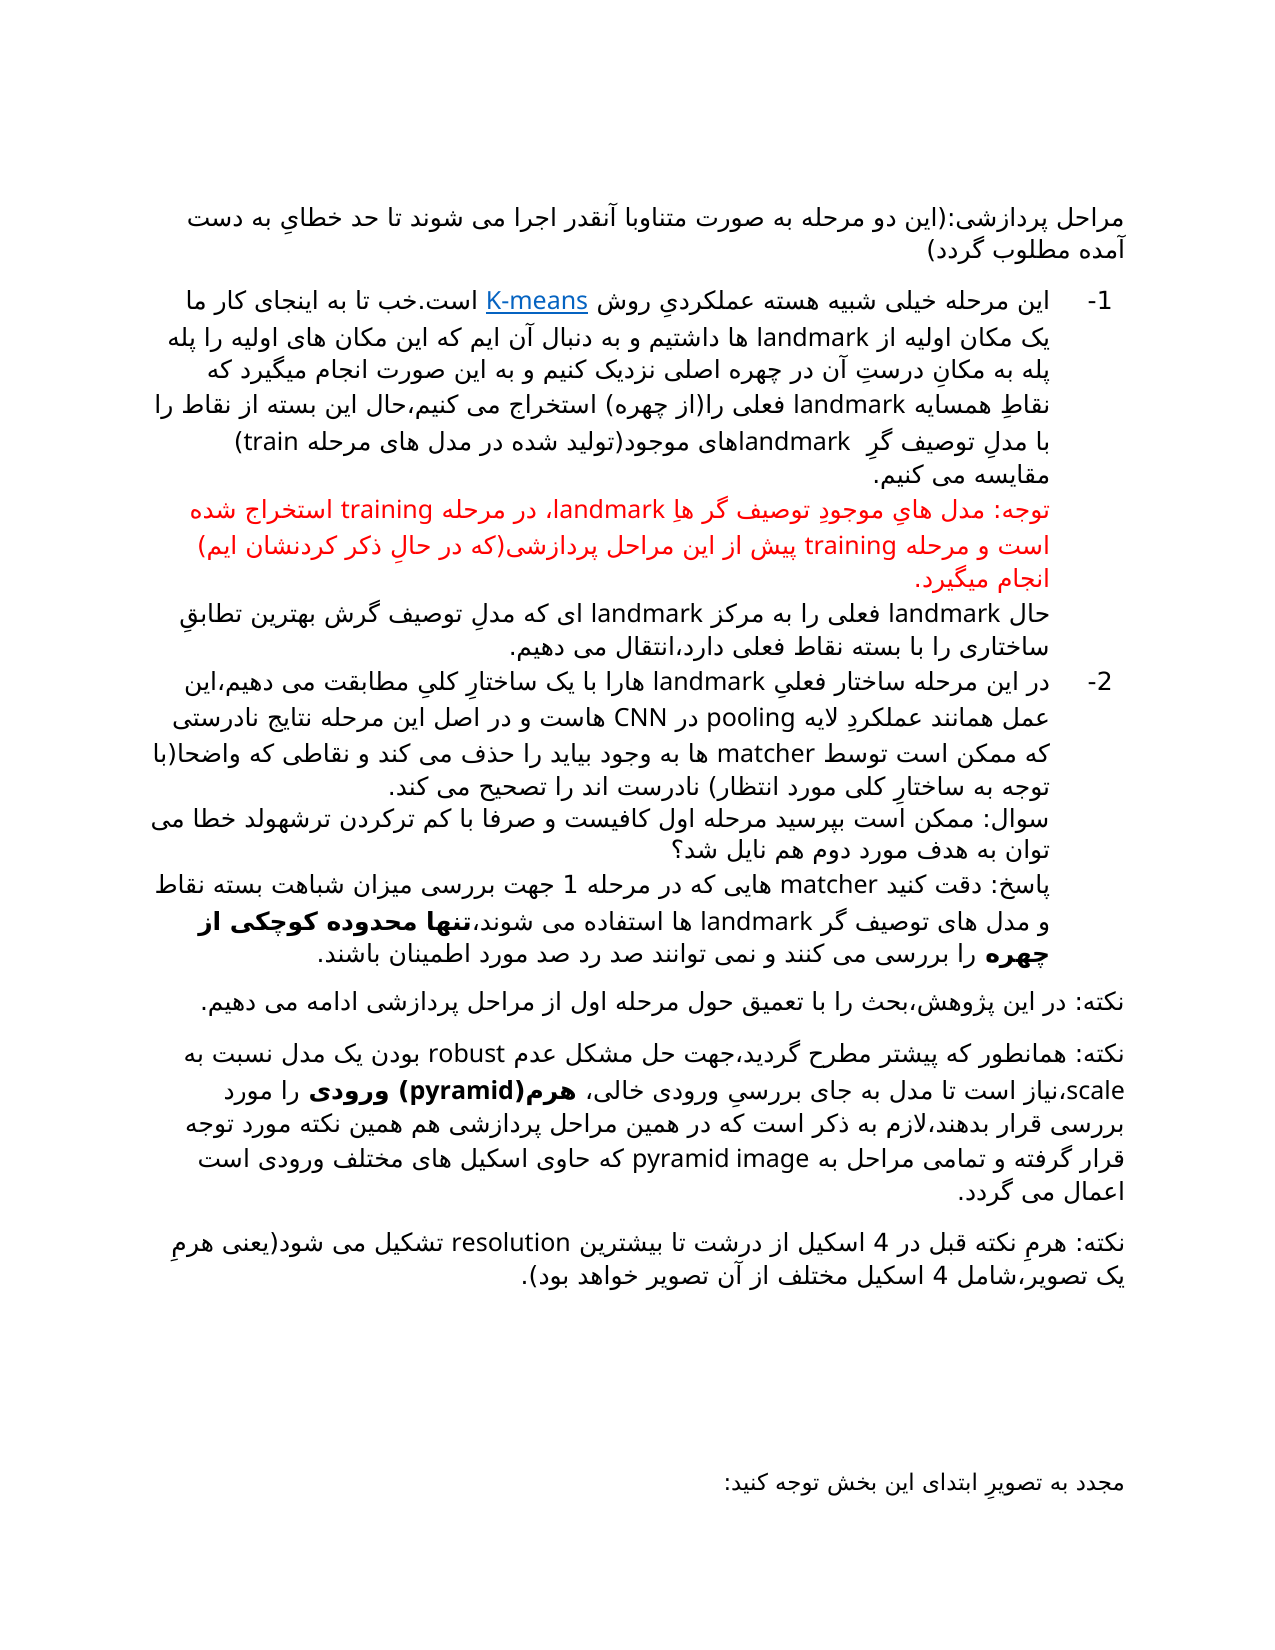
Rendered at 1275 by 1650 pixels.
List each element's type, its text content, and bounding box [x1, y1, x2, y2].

list توجه: مدل هایِ موجودِ توصیف گر هاِ landmark، در مرحله training استخراج شده است و مرحله training پیش از این مراحل پردازشی(که در حالِ ذکر کردنشان ایم) انجام میگیرد. [150, 491, 1050, 593]
list سوال: ممکن است بپرسید مرحله اول کافیست و صرفا با کم ترکردن ترشهولد خطا می توان به هدف مورد دوم هم نایل شد؟ [150, 804, 1050, 864]
text مراحل پردازشی:(این دو مرحله به صورت متناوبا آنقدر اجرا می شوند تا حد خطایِ به دست آمده مطلوب گردد) [150, 203, 1125, 264]
list پاسخ: دقت کنید matcher هایی که در مرحله 1 جهت بررسی میزان شباهت بسته نقاط و مدل های توصیف گر landmark ها استفاده می شوند،تنها محدوده کوچکی از چهره را بررسی می کنند و نمی توانند صد رد صد مورد اطمینان باشند. [150, 867, 1050, 969]
text نکته: در این پژوهش،بحث را با تعمیق حول مرحله اول از مراحل پردازشی ادامه می دهیم. [150, 988, 1125, 1017]
list حال landmark فعلی را به مرکز landmark ای که مدلِ توصیف گرش بهترین تطابقِ ساختاری را با بسته نقاط فعلی دارد،انتقال می دهیم. [150, 596, 1050, 661]
list در این مرحله ساختار فعلیِ landmark هارا با یک ساختارِ کلیِ مطابقت می دهیم،این عمل همانند عملکردِ لایه pooling در CNN هاست و در اصل این مرحله نتایج نادرستی که ممکن است توسط matcher ها به وجود بیاید را حذف می کند و نقاطی که واضحا(با توجه به ساختارِ کلی مورد انتظار) نادرست اند را تصحیح می کند. [150, 663, 1087, 802]
text نکته: هرمِ نکته قبل در 4 اسکیل از درشت تا بیشترین resolution تشکیل می شود(یعنی هرمِ یک تصویر،شامل 4 اسکیل مختلف از آن تصویر خواهد بود). [150, 1225, 1125, 1290]
text نکته: همانطور که پیشتر مطرح گردید،جهت حل مشکل عدم robust بودن یک مدل نسبت به scale،نیاز است تا مدل به جای بررسیِ ورودی خالی، هرم(pyramid) ورودی را مورد بررسی قرار بدهند،لازم به ذکر است که در همین مراحل پردازشی هم همین نکته مورد توجه قرار گرفته و تمامی مراحل به pyramid image که حاوی اسکیل های مختلف ورودی است اعمال می گردد. [150, 1036, 1125, 1206]
text مجدد به تصویرِ ابتدای این بخش توجه کنید: [150, 1469, 1125, 1496]
list این مرحله خیلی شبیه هسته عملکردیِ روش K-means است.خب تا به اینجای کار ما یک مکان اولیه از landmark ها داشتیم و به دنبال آن ایم که این مکان های اولیه را پله پله به مکانِ درستِ آن در چهره اصلی نزدیک کنیم و به این صورت انجام میگیرد که نقاطِ همسایه landmark فعلی را(از چهره) استخراج می کنیم،حال این بسته از نقاط را با مدلِ توصیف گرِ landmarkهای موجود(تولید شده در مدل های مرحله train) مقایسه می کنیم. [150, 283, 1087, 489]
